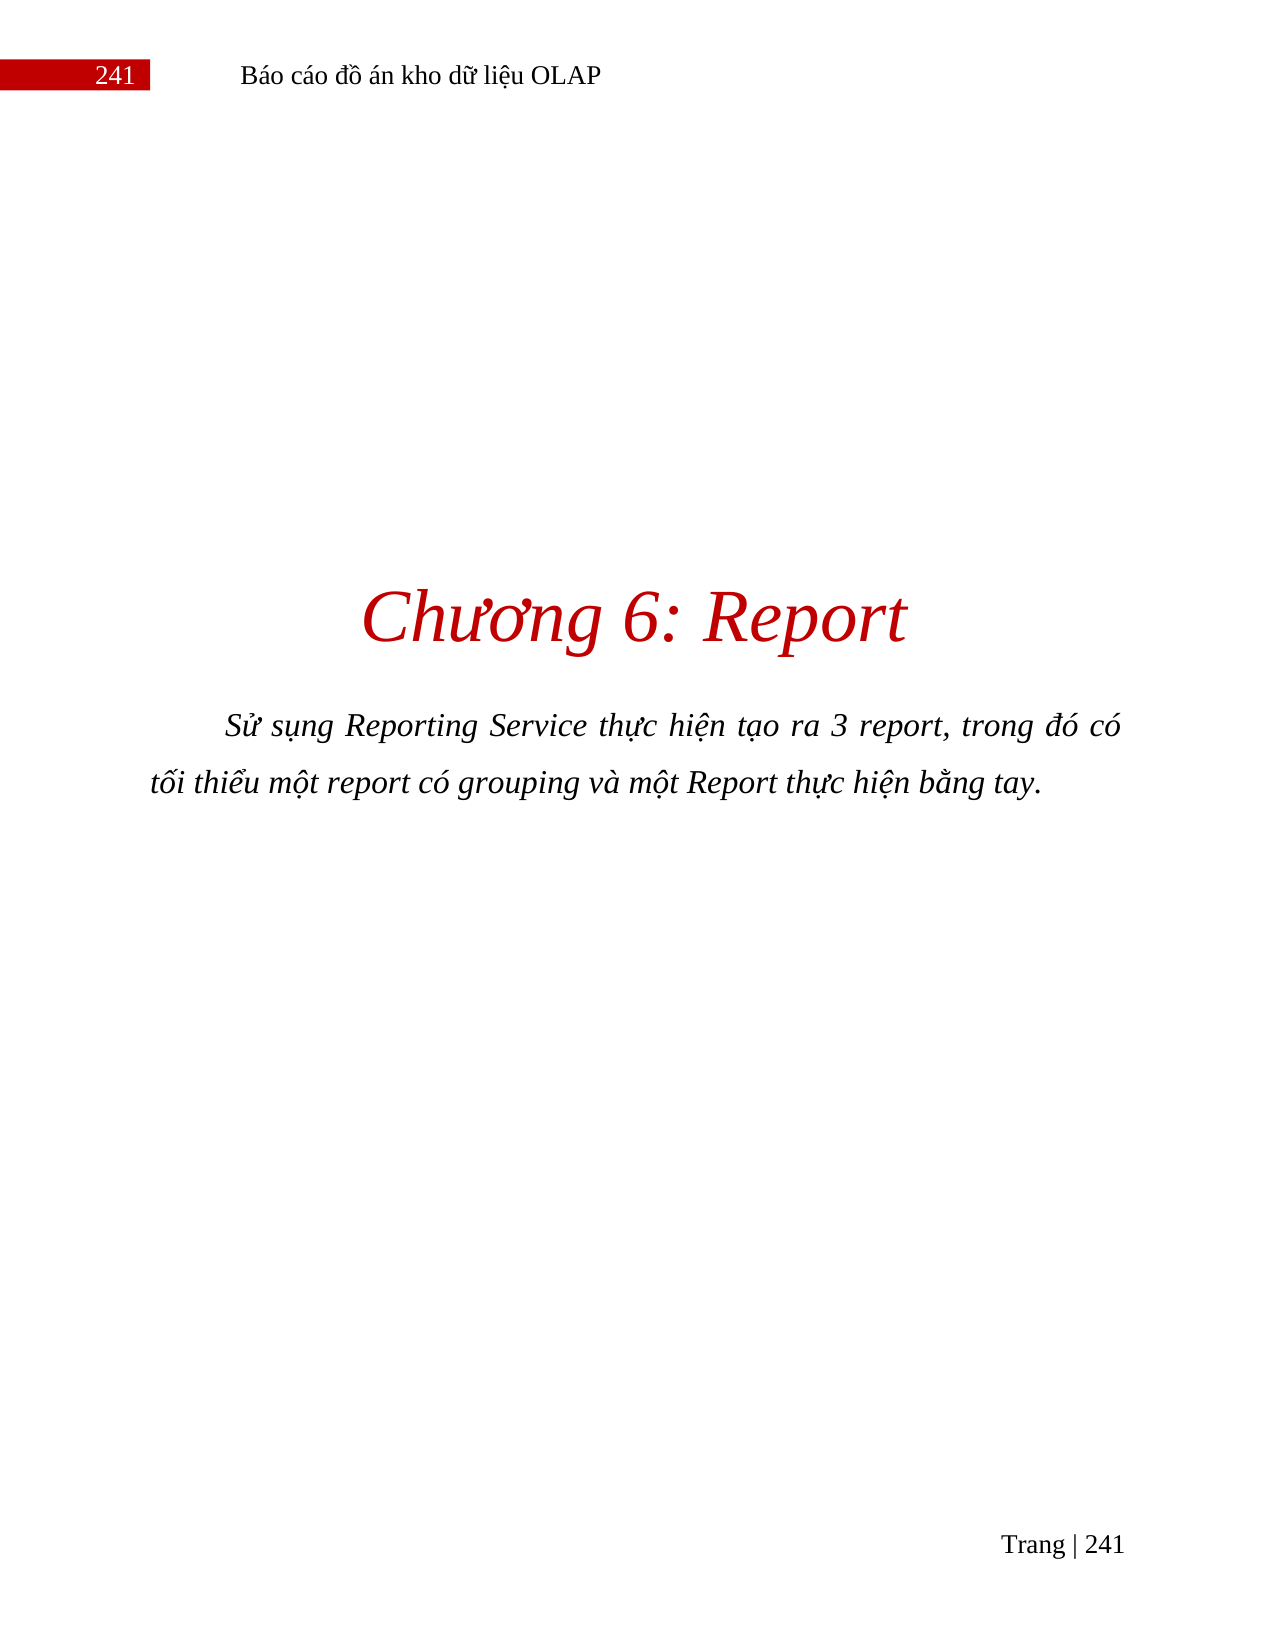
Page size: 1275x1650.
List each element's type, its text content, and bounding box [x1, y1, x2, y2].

text Report [150, 572, 1125, 658]
text Sử sụng Reporting Service thực hiện tạo ra 3 report, trong đó có tối thiểu một report có grouping và một Report thực hiện bằng tay. [150, 705, 1125, 801]
